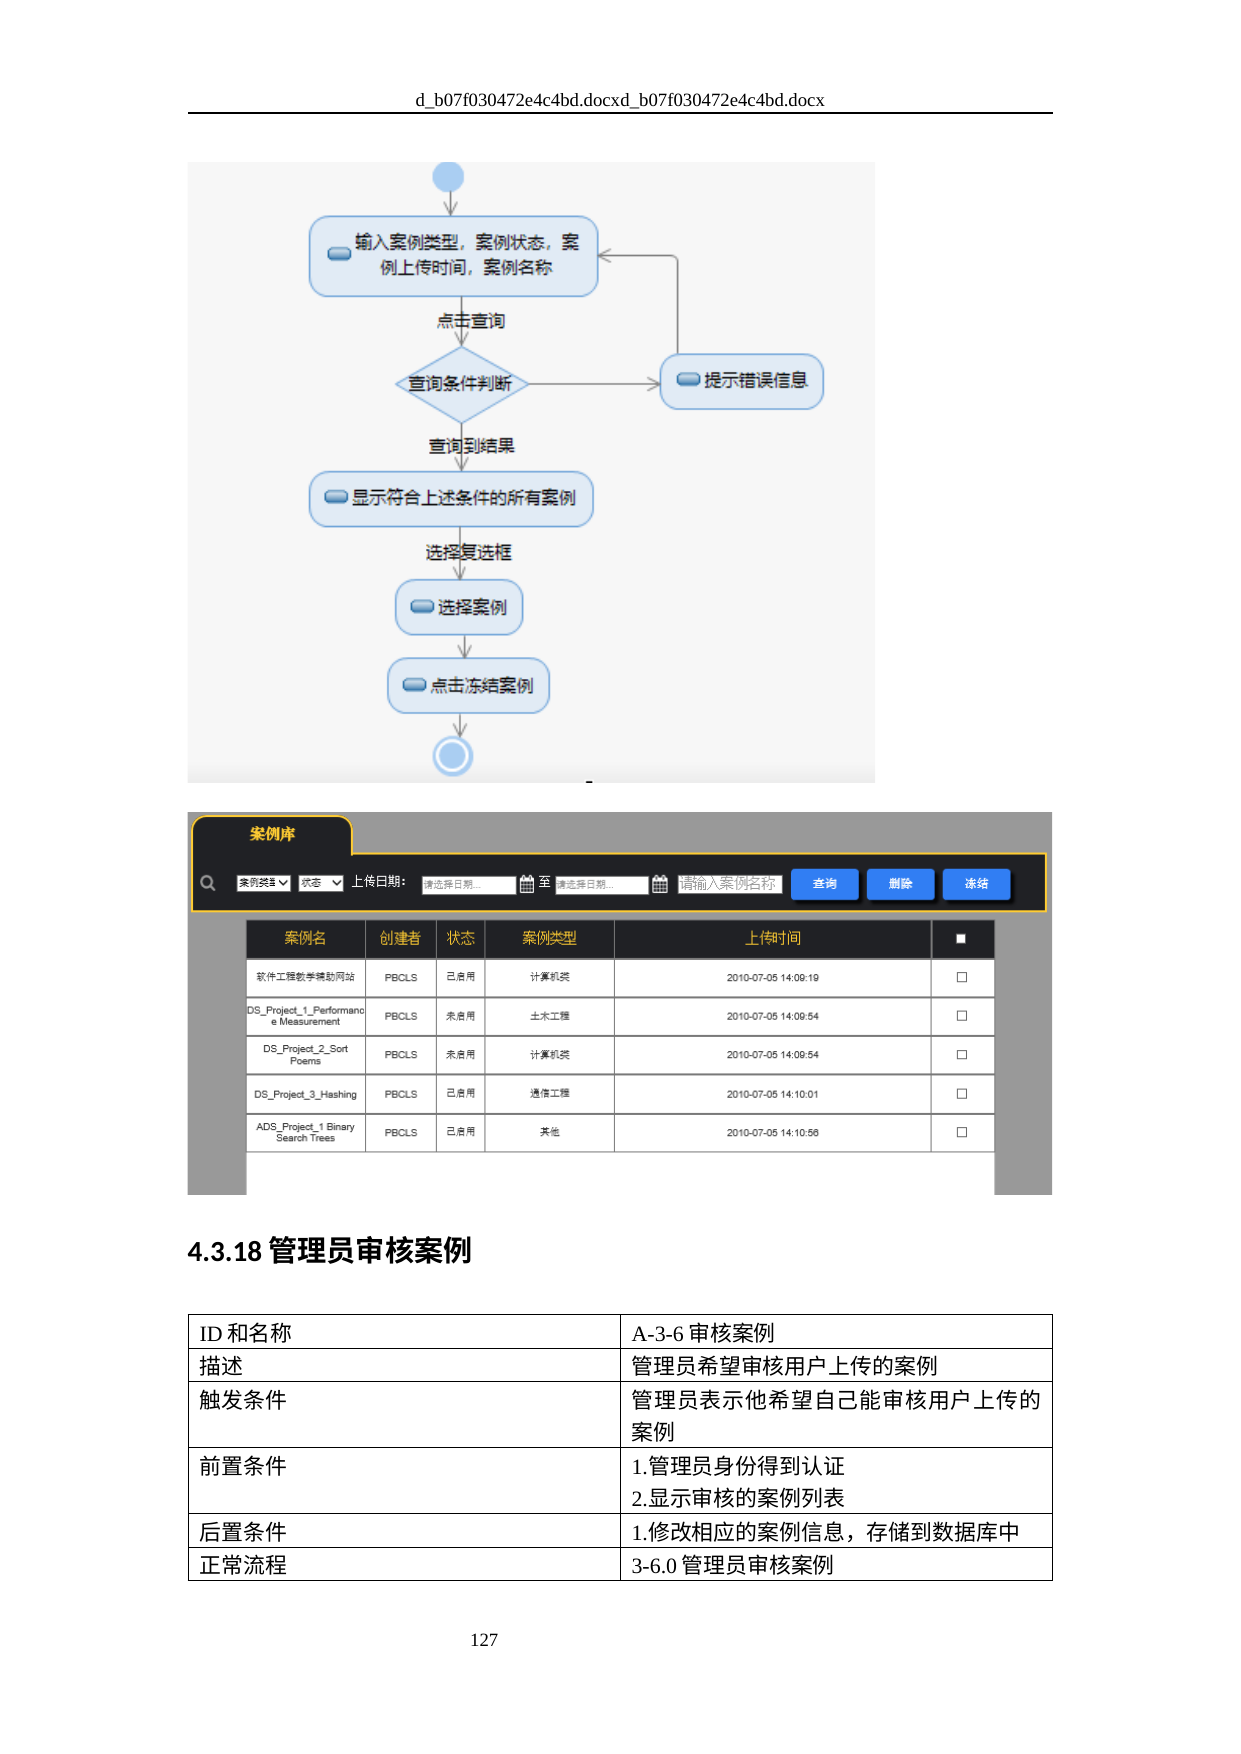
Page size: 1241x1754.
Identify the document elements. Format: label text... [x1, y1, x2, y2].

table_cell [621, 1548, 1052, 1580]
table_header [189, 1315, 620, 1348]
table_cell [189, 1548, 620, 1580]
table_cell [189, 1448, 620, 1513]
picture [187, 812, 1053, 1195]
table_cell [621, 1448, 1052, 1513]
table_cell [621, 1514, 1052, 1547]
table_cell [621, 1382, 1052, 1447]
subtitle 4.3.18管理员审核案例 [187, 1217, 1053, 1282]
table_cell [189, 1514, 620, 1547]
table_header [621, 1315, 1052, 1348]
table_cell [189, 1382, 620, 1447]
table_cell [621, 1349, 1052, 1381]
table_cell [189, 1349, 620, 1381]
picture [187, 162, 876, 783]
